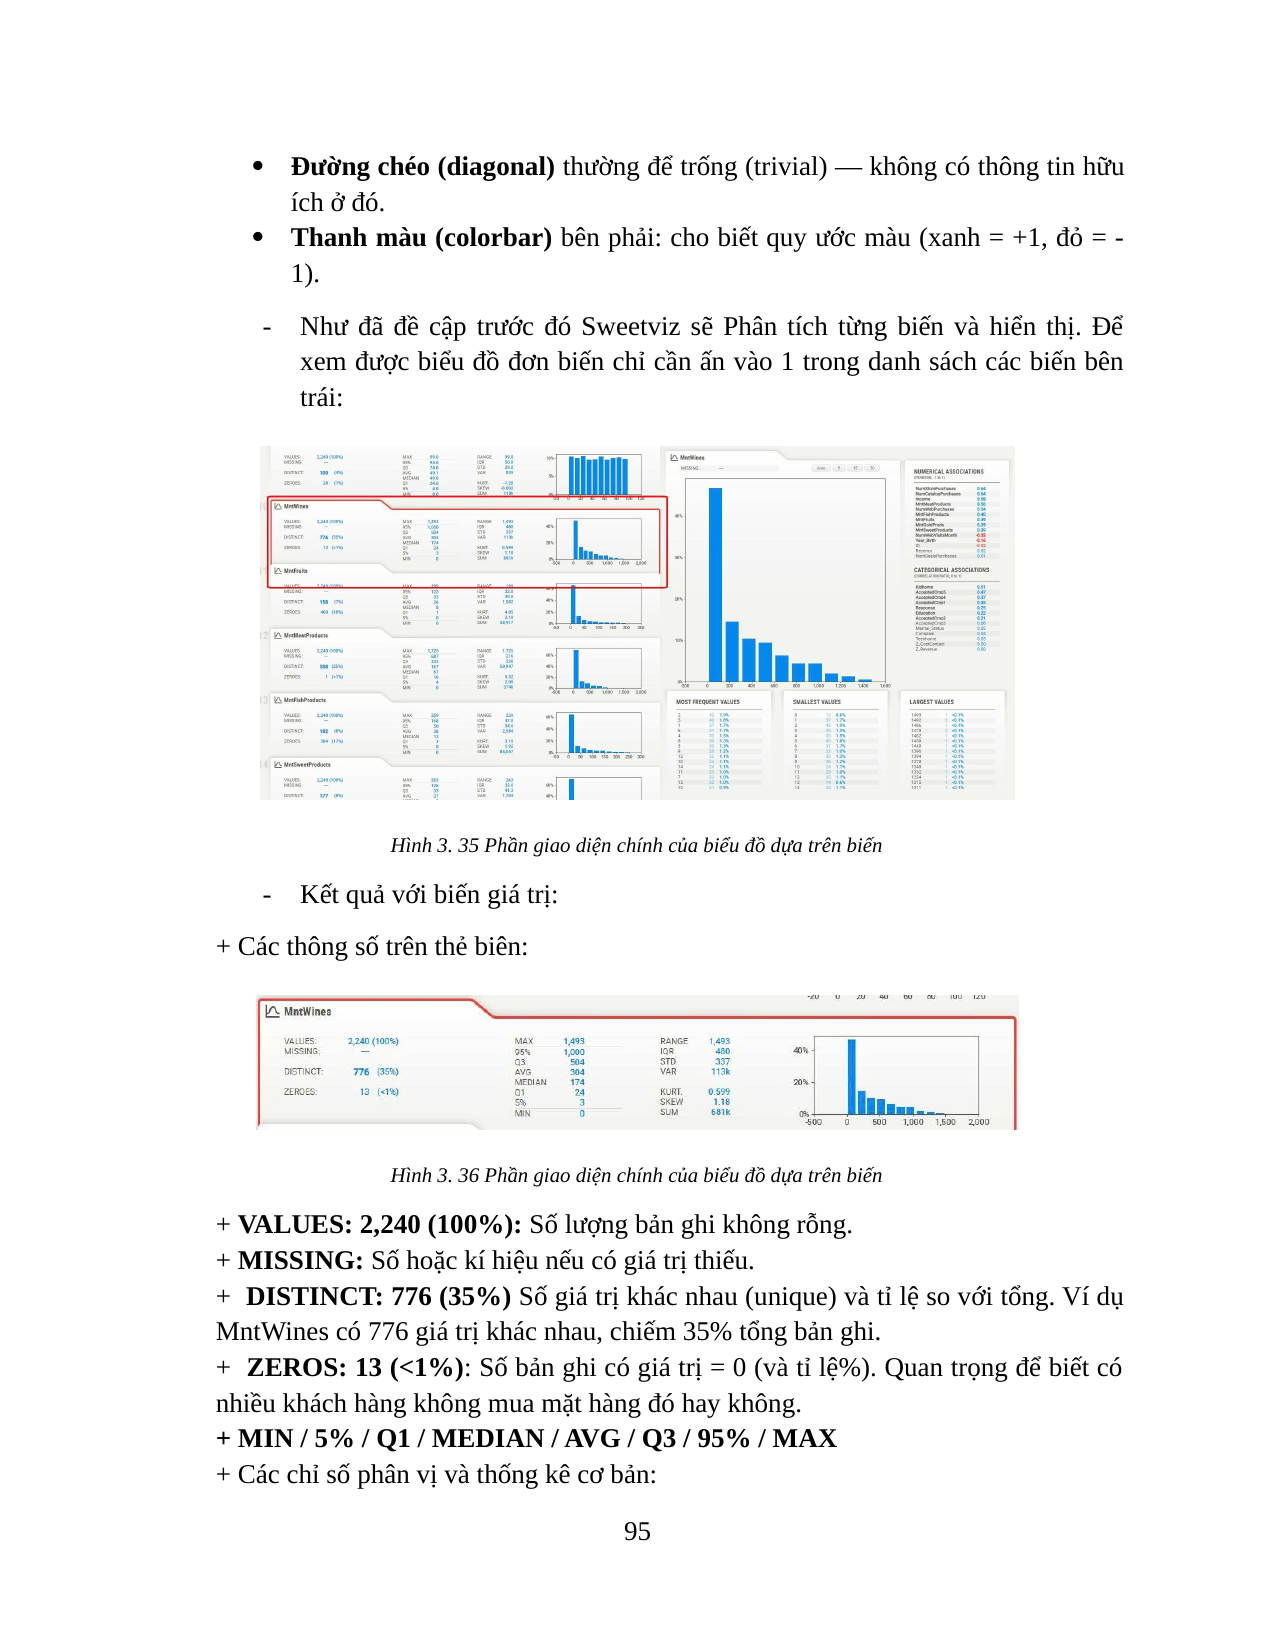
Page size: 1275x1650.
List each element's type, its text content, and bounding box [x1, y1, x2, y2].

text + VALUES: 2,240 (100%): Số lượng bản ghi không rỗng. [216, 1208, 1125, 1239]
text + MIN / 5% / Q1 / MEDIAN / AVG / Q3 / 95% / MAX [216, 1422, 1125, 1454]
text + ZEROS: 13 (<1%): Số bản ghi có giá trị = 0 (và tỉ lệ%). Quan trọng để biết có nhiều khách hàng không mua mặt hàng đó hay không. [216, 1351, 1125, 1418]
text Hình 3. 36 Phần giao diện chính của biểu đồ dựa trên biến [150, 1163, 1125, 1187]
text + Các chỉ số phân vị và thống kê cơ bản: [216, 1458, 1125, 1489]
text Hình 3. 35 Phần giao diện chính của biểu đồ dựa trên biến [150, 833, 1125, 857]
text Như đã đề cập trước đó Sweetviz sẽ Phân tích từng biến và hiển thị. Để xem được biểu đồ đơn biến chỉ cần ấn vào 1 trong danh sách các biến bên trái: [262, 310, 1125, 412]
text + Các thông số trên thẻ biên: [216, 930, 1125, 961]
text Kết quả với biến giá trị: [262, 878, 1125, 909]
text + MISSING: Số hoặc kí hiệu nếu có giá trị thiếu. [216, 1244, 1125, 1275]
picture [260, 446, 1015, 800]
list Đường chéo (diagonal) thường để trống (trivial) — không có thông tin hữu ích ở đó. [253, 150, 1125, 217]
list Thanh màu (colorbar) bên phải: cho biết quy ước màu (xanh = +1, đỏ = -1). [253, 222, 1125, 288]
text + DISTINCT: 776 (35%) Số giá trị khác nhau (unique) và tỉ lệ so với tổng. Ví dụ MntWines có 776 giá trị khác nhau, chiếm 35% tổng bản ghi. [216, 1279, 1125, 1346]
picture [255, 995, 1020, 1130]
